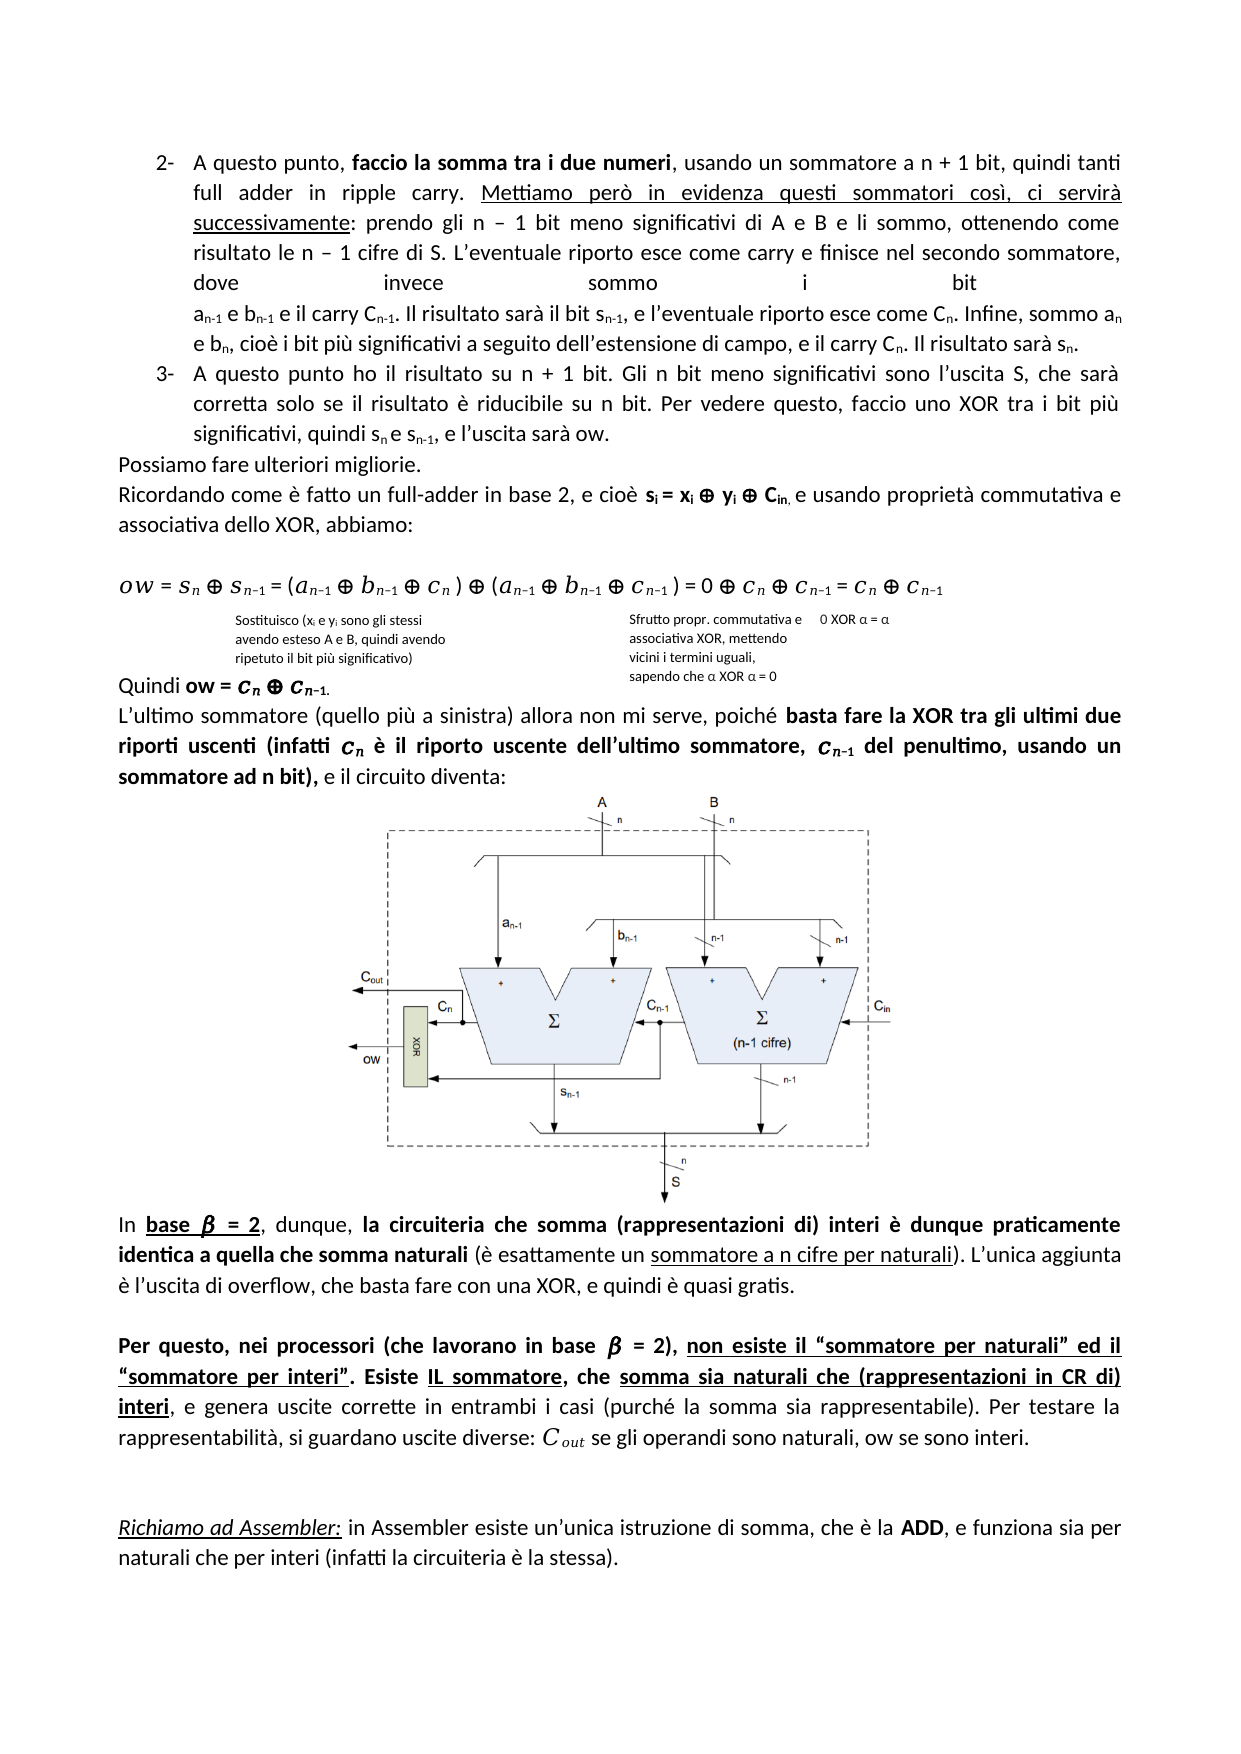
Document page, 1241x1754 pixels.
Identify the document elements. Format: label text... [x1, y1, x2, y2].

picture [344, 792, 896, 1208]
list A questo punto ho il risultato su n + 1 bit. Gli n bit meno significativi sono l’uscita S, che sarà corretta solo se il risultato è riducibile su n bit. Per vedere questo, faccio uno XOR tra i bit più significativi, quindi sn e sn-1, e l’uscita sarà ow. [156, 359, 1122, 447]
list A questo punto, faccio la somma tra i due numeri, usando un sommatore a n + 1 bit, quindi tanti full adder in ripple carry. Mettiamo però in evidenza questi sommatori così, ci servirà successivamente: prendo gli n – 1 bit meno significativi di A e B e li sommo, ottenendo come risultato le n – 1 cifre di S. L’eventuale riporto esce come carry e finisce nel secondo sommatore, dove invece sommo i bit an-1 e bn-1 e il carry Cn-1. Il risultato sarà il bit sn-1, e l’eventuale riporto esce come Cn. Infine, sommo an e bn, cioè i bit più significativi a seguito dell’estensione di campo, e il carry Cn. Il risultato sarà sn. [156, 148, 1122, 357]
text Per questo, nei processori (che lavorano in base 𝛽 = 2), non esiste il “sommatore per naturali” ed il “sommatore per interi”. Esiste IL sommatore, che somma sia naturali che (rappresentazioni in CR di) interi, e genera uscite corrette in entrambi i casi (purché la somma sia rappresentabile). Per testare la rappresentabilità, si guardano uscite diverse: 𝐶𝑜𝑢𝑡 se gli operandi sono naturali, ow se sono interi. [118, 1331, 1122, 1451]
text Ricordando come è fatto un full-adder in base 2, e cioè si = xi yi Cin, e usando proprietà commutativa e associativa dello XOR, abbiamo: [118, 480, 1122, 538]
text In base 𝛽 = 2, dunque, la circuiteria che somma (rappresentazioni di) interi è dunque praticamente identica a quella che somma naturali (è esattamente un sommatore a n cifre per naturali). L’unica aggiunta è l’uscita di overflow, che basta fare con una XOR, e quindi è quasi gratis. [118, 1210, 1122, 1299]
text L’ultimo sommatore (quello più a sinistra) allora non mi serve, poiché basta fare la XOR tra gli ultimi due riporti uscenti (infatti 𝑐𝑛 è il riporto uscente dell’ultimo sommatore, 𝑐𝑛−1 del penultimo, usando un sommatore ad n bit), e il circuito diventa: [118, 701, 1122, 790]
text 𝑜𝑤 = 𝑠𝑛 ⊕ 𝑠𝑛−1 = (𝑎𝑛−1 ⊕ 𝑏𝑛−1 ⊕ 𝑐𝑛 ) ⊕ (𝑎𝑛−1 ⊕ 𝑏𝑛−1 ⊕ 𝑐𝑛−1 ) = 0 ⊕ 𝑐𝑛 ⊕ 𝑐𝑛−1 = 𝑐𝑛 ⊕ 𝑐𝑛−1 [118, 571, 1122, 599]
text Quindi ow = 𝑐𝑛 ⊕ 𝑐𝑛−1. [118, 670, 1122, 699]
text Possiamo fare ulteriori migliorie. [118, 450, 1122, 478]
text Richiamo ad Assembler: in Assembler esiste un’unica istruzione di somma, che è la ADD, e funziona sia per naturali che per interi (infatti la circuiteria è la stessa). [118, 1513, 1122, 1572]
